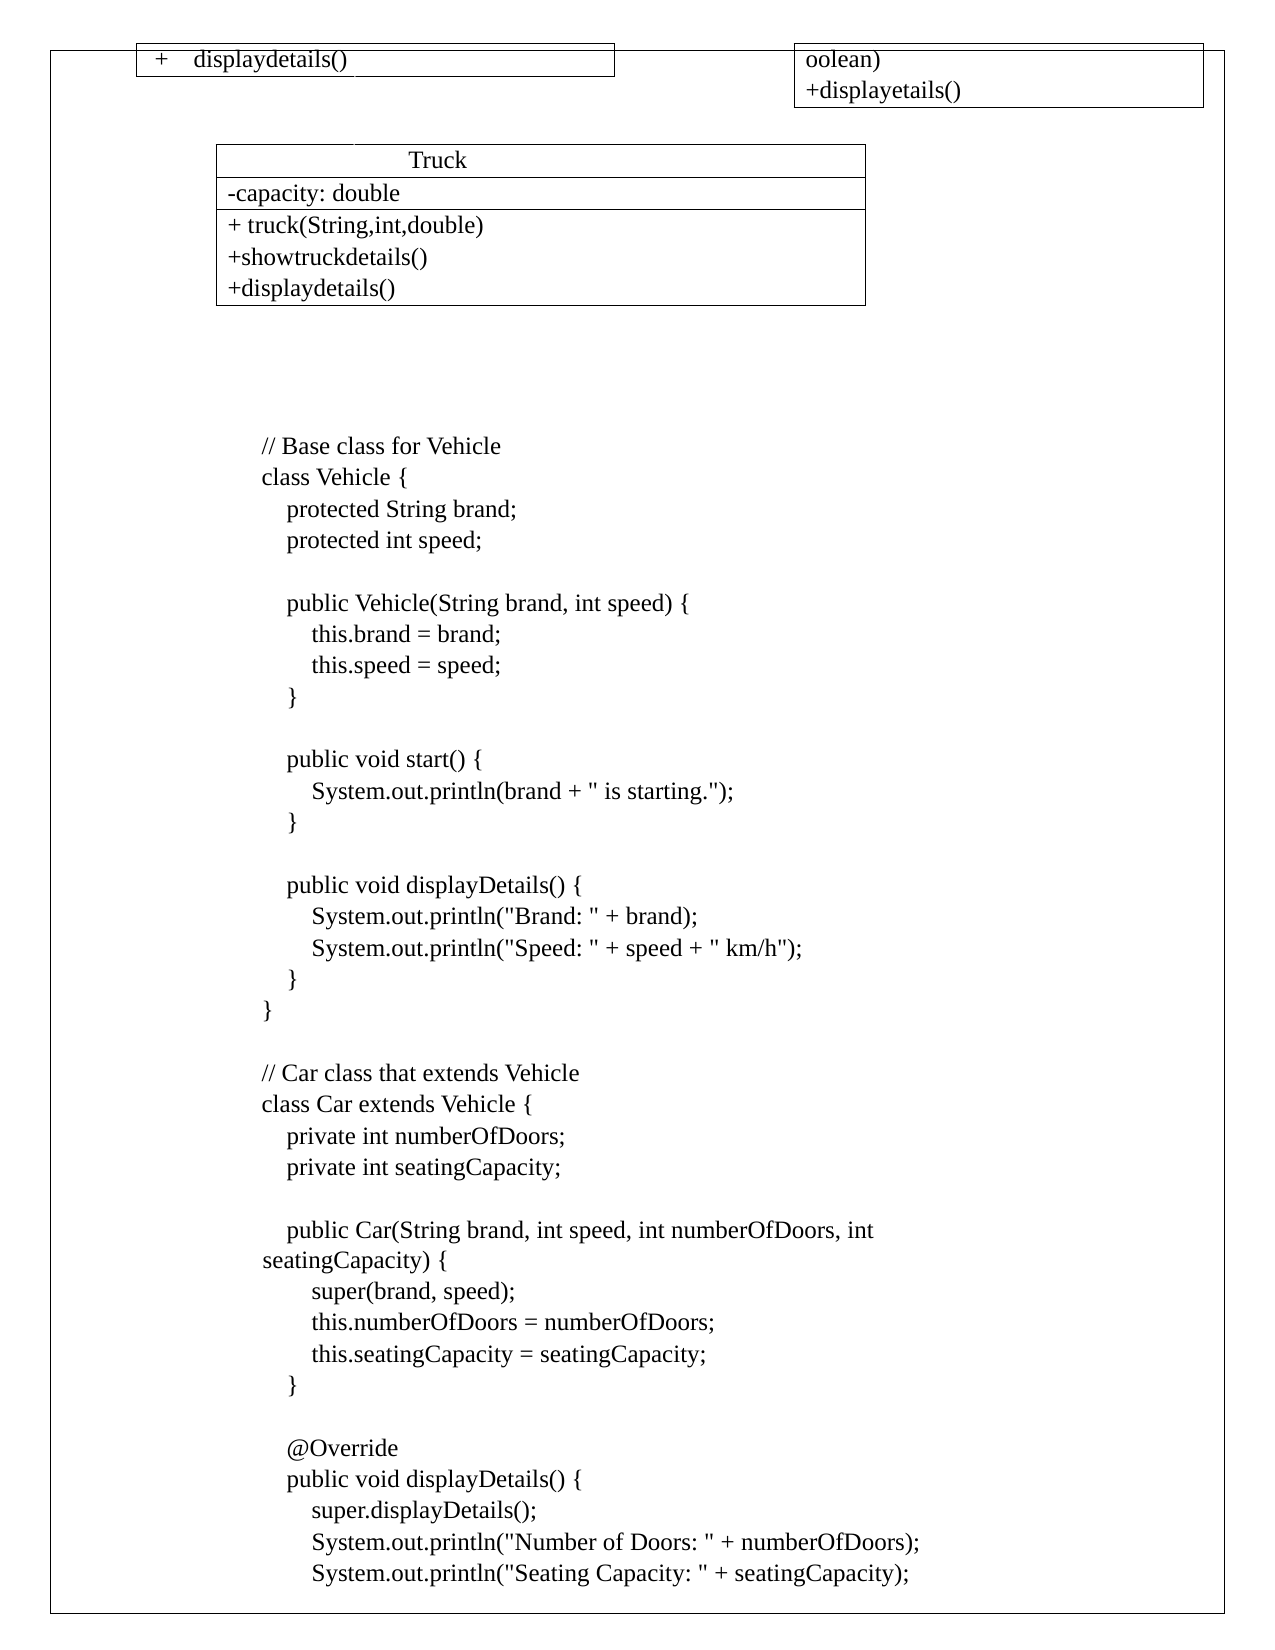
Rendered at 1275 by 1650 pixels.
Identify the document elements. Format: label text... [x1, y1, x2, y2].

text } [261, 1370, 986, 1399]
text class Vehicle { [261, 462, 986, 491]
text super(brand, speed); [261, 1276, 986, 1305]
text public void start() { [261, 744, 986, 773]
table_header [795, 51, 1203, 107]
text // Car class that extends Vehicle [261, 1058, 986, 1087]
text } [261, 682, 986, 711]
text protected String brand; [261, 494, 986, 522]
text System.out.println(brand + " is starting."); [261, 776, 986, 805]
text this.brand = brand; [261, 619, 986, 648]
text this.seatingCapacity = seatingCapacity; [261, 1339, 986, 1368]
table_header [725, 51, 794, 108]
text private int numberOfDoors; [261, 1121, 986, 1149]
text System.out.println("Brand: " + brand); [261, 901, 986, 930]
table_header [126, 51, 354, 108]
table_header [1204, 51, 1215, 108]
table_header Truck [217, 145, 865, 177]
text System.out.println("Speed: " + speed + " km/h"); [261, 933, 986, 961]
text protected int speed; [261, 525, 986, 554]
table_header [126, 43, 136, 50]
text class Car extends Vehicle { [261, 1089, 986, 1118]
table_cell -capacity: double [217, 178, 865, 209]
table_cell + truck(String,int,double) +showtruckdetails() +displaydetails() [217, 210, 865, 304]
text // Base class for Vehicle [261, 431, 986, 460]
text System.out.println("Number of Doors: " + numberOfDoors); [261, 1527, 986, 1556]
text } [261, 807, 986, 836]
text System.out.println("Seating Capacity: " + seatingCapacity); [261, 1558, 986, 1587]
text this.speed = speed; [261, 651, 986, 679]
table_header [1204, 43, 1215, 50]
text @Override [261, 1433, 986, 1462]
table_header [137, 51, 614, 76]
text public Vehicle(String brand, int speed) { [261, 588, 986, 617]
table_header [137, 44, 614, 50]
text private int seatingCapacity; [261, 1152, 986, 1181]
table_header [356, 51, 725, 108]
text } [261, 995, 986, 1024]
text public void displayDetails() { [261, 1464, 986, 1493]
text public void displayDetails() { [261, 870, 986, 899]
table_header [725, 43, 794, 50]
table_header [615, 43, 725, 50]
text this.numberOfDoors = numberOfDoors; [261, 1307, 986, 1336]
table_header [795, 44, 1203, 50]
text } [261, 964, 986, 993]
text public Car(String brand, int speed, int numberOfDoors, int seatingCapacity) { [261, 1215, 986, 1273]
text super.displayDetails(); [261, 1496, 986, 1524]
